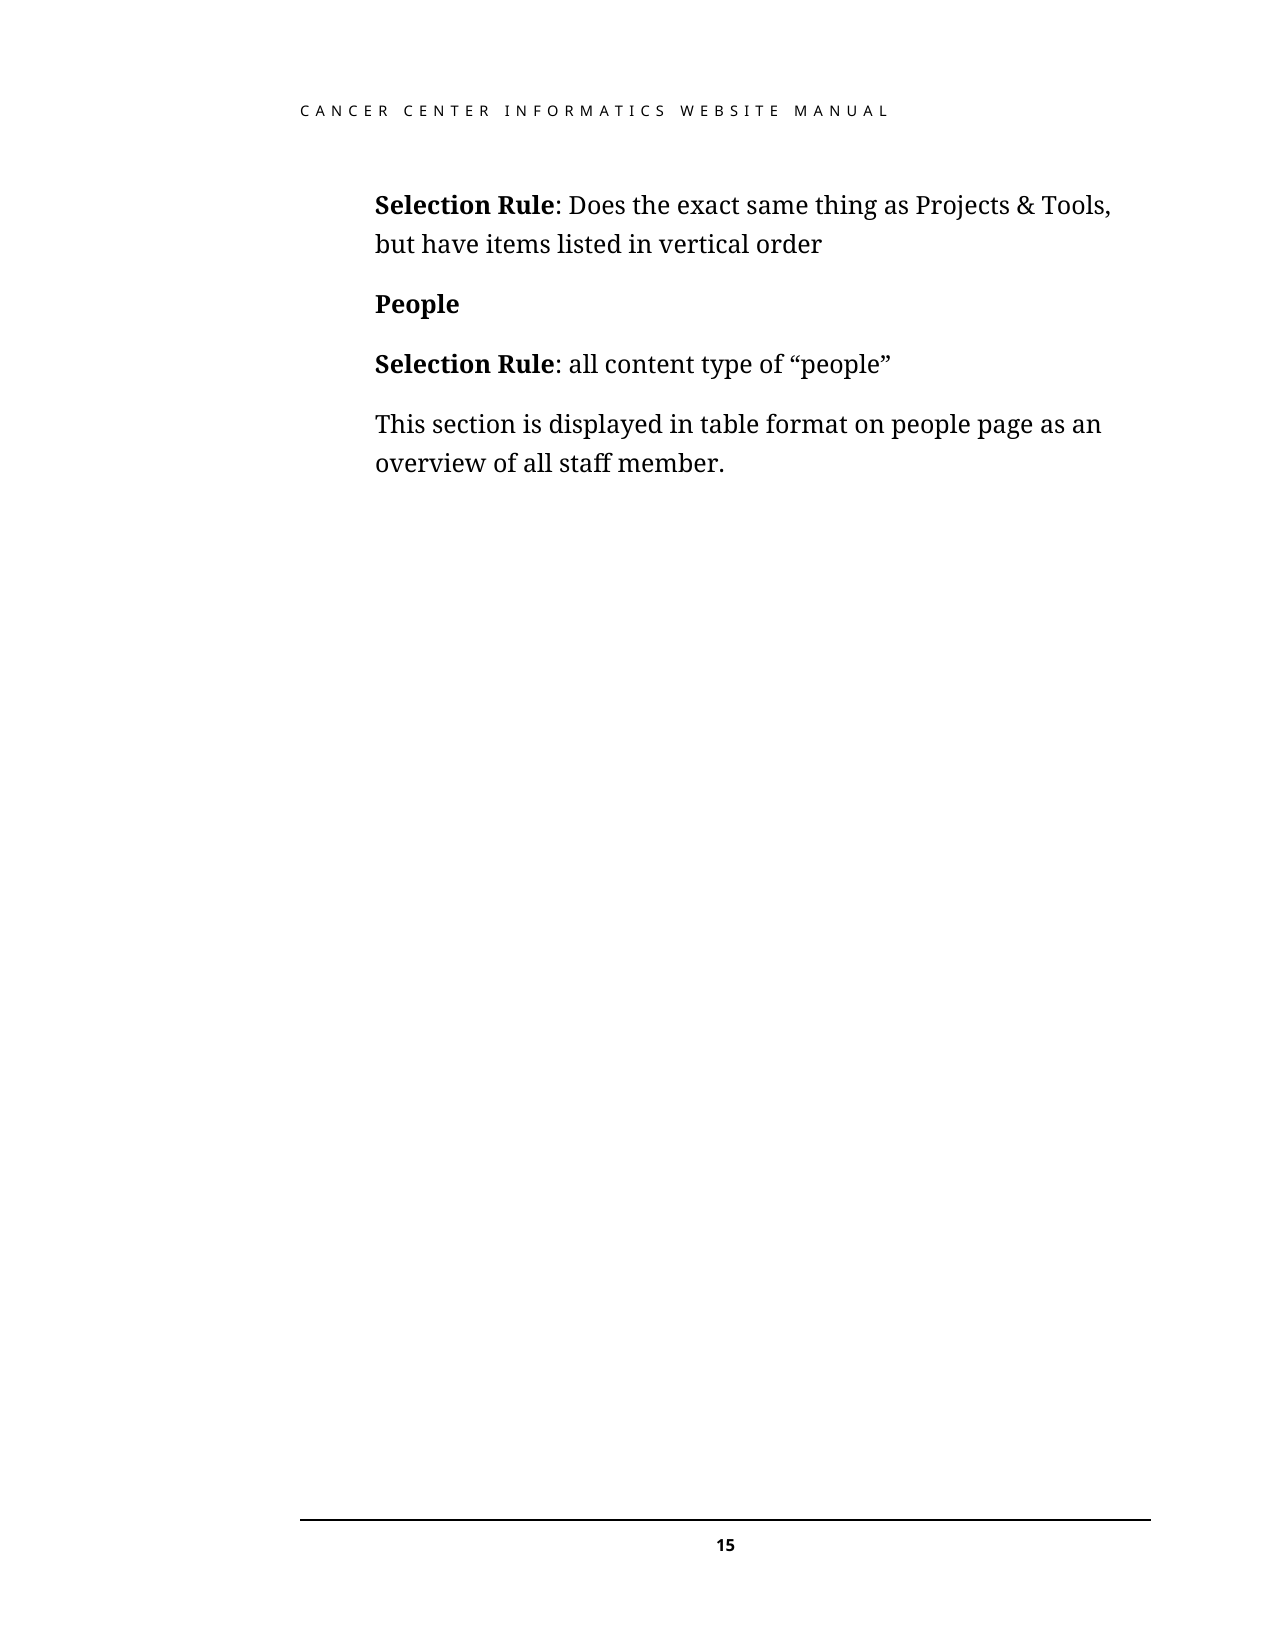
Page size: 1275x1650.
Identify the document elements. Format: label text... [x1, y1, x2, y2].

text Selection Rule: all content type of “people” [375, 347, 1151, 381]
text People [375, 287, 1151, 321]
text This section is displayed in table format on people page as an overview of all staff member. [375, 407, 1151, 480]
text Selection Rule: Does the exact same thing as Projects & Tools, but have items listed in vertical order [375, 187, 1151, 261]
